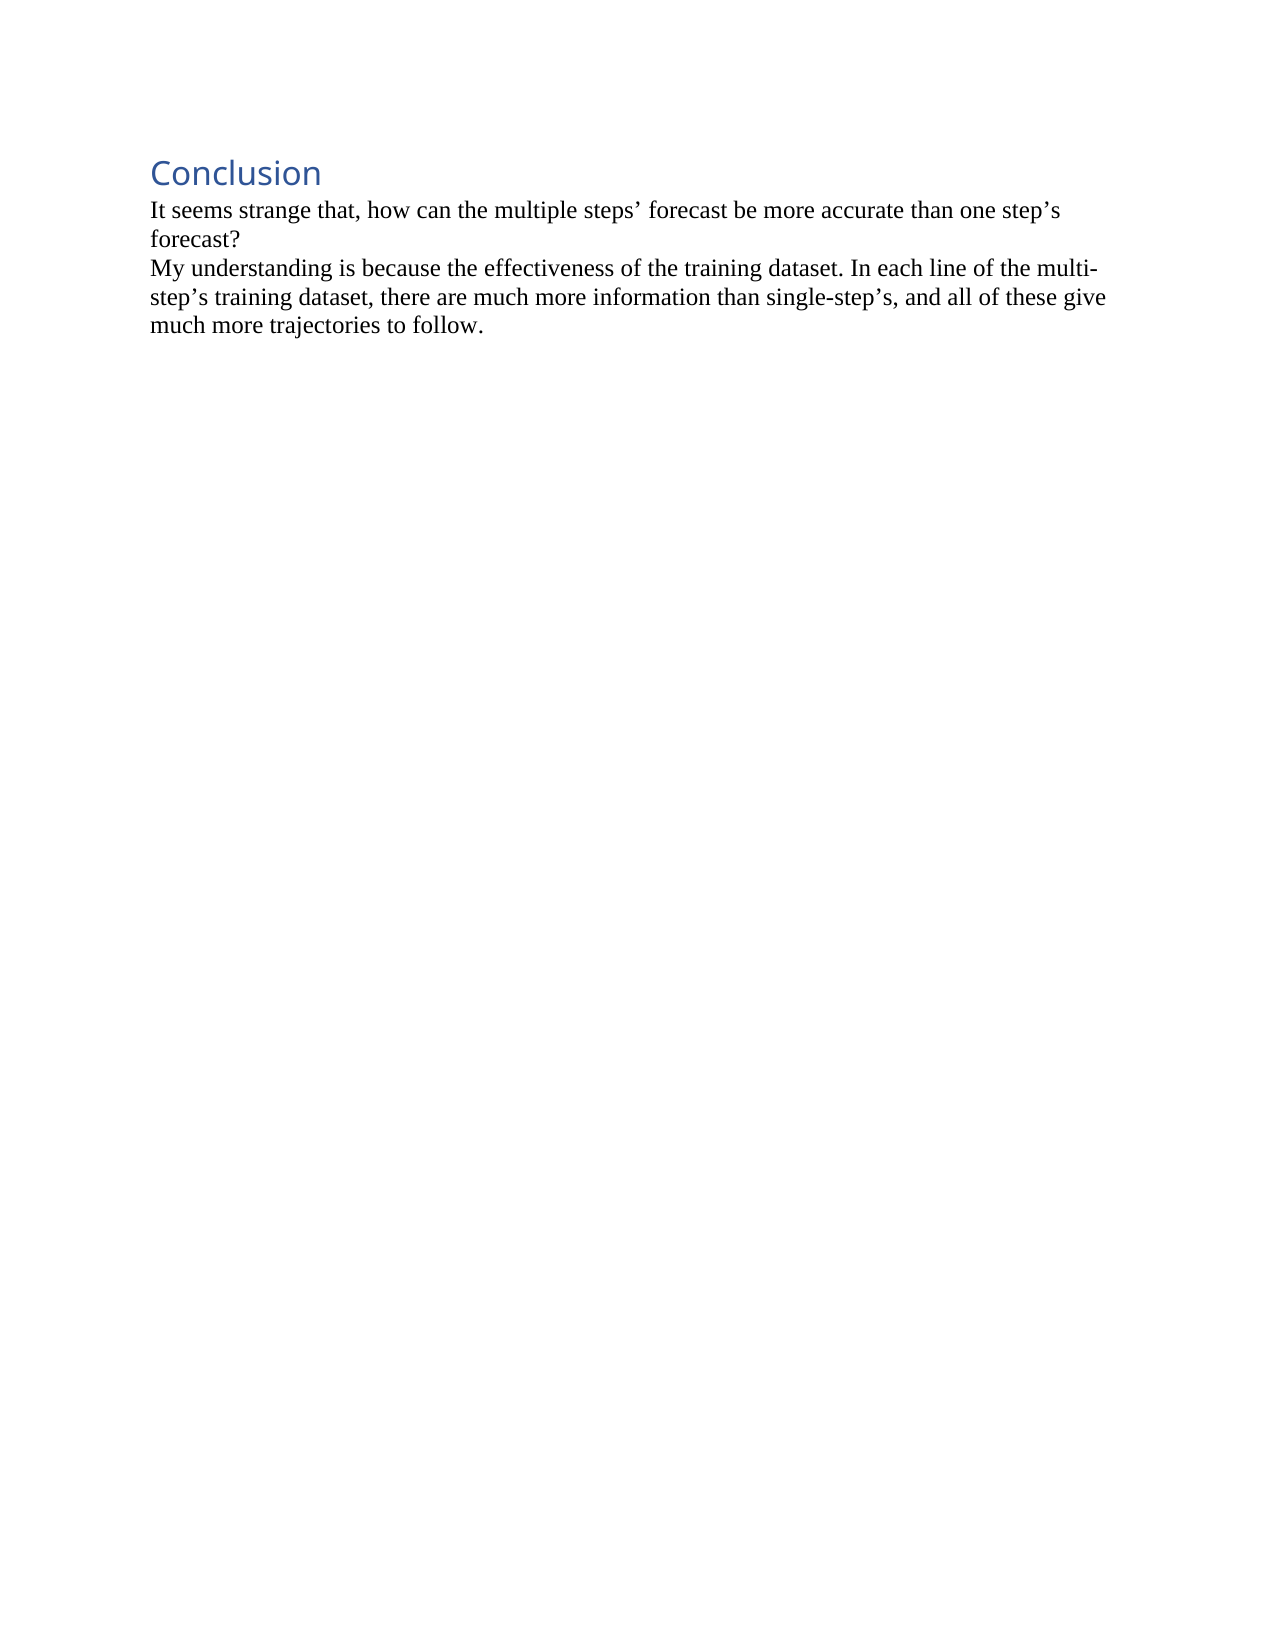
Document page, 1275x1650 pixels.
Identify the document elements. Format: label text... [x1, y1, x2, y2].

subtitle Conclusion [150, 150, 1125, 195]
text It seems strange that, how can the multiple steps’ forecast be more accurate than one step’s forecast? [150, 195, 1125, 253]
text My understanding is because the effectiveness of the training dataset. In each line of the multi-step’s training dataset, there are much more information than single-step’s, and all of these give much more trajectories to follow. [150, 253, 1125, 339]
